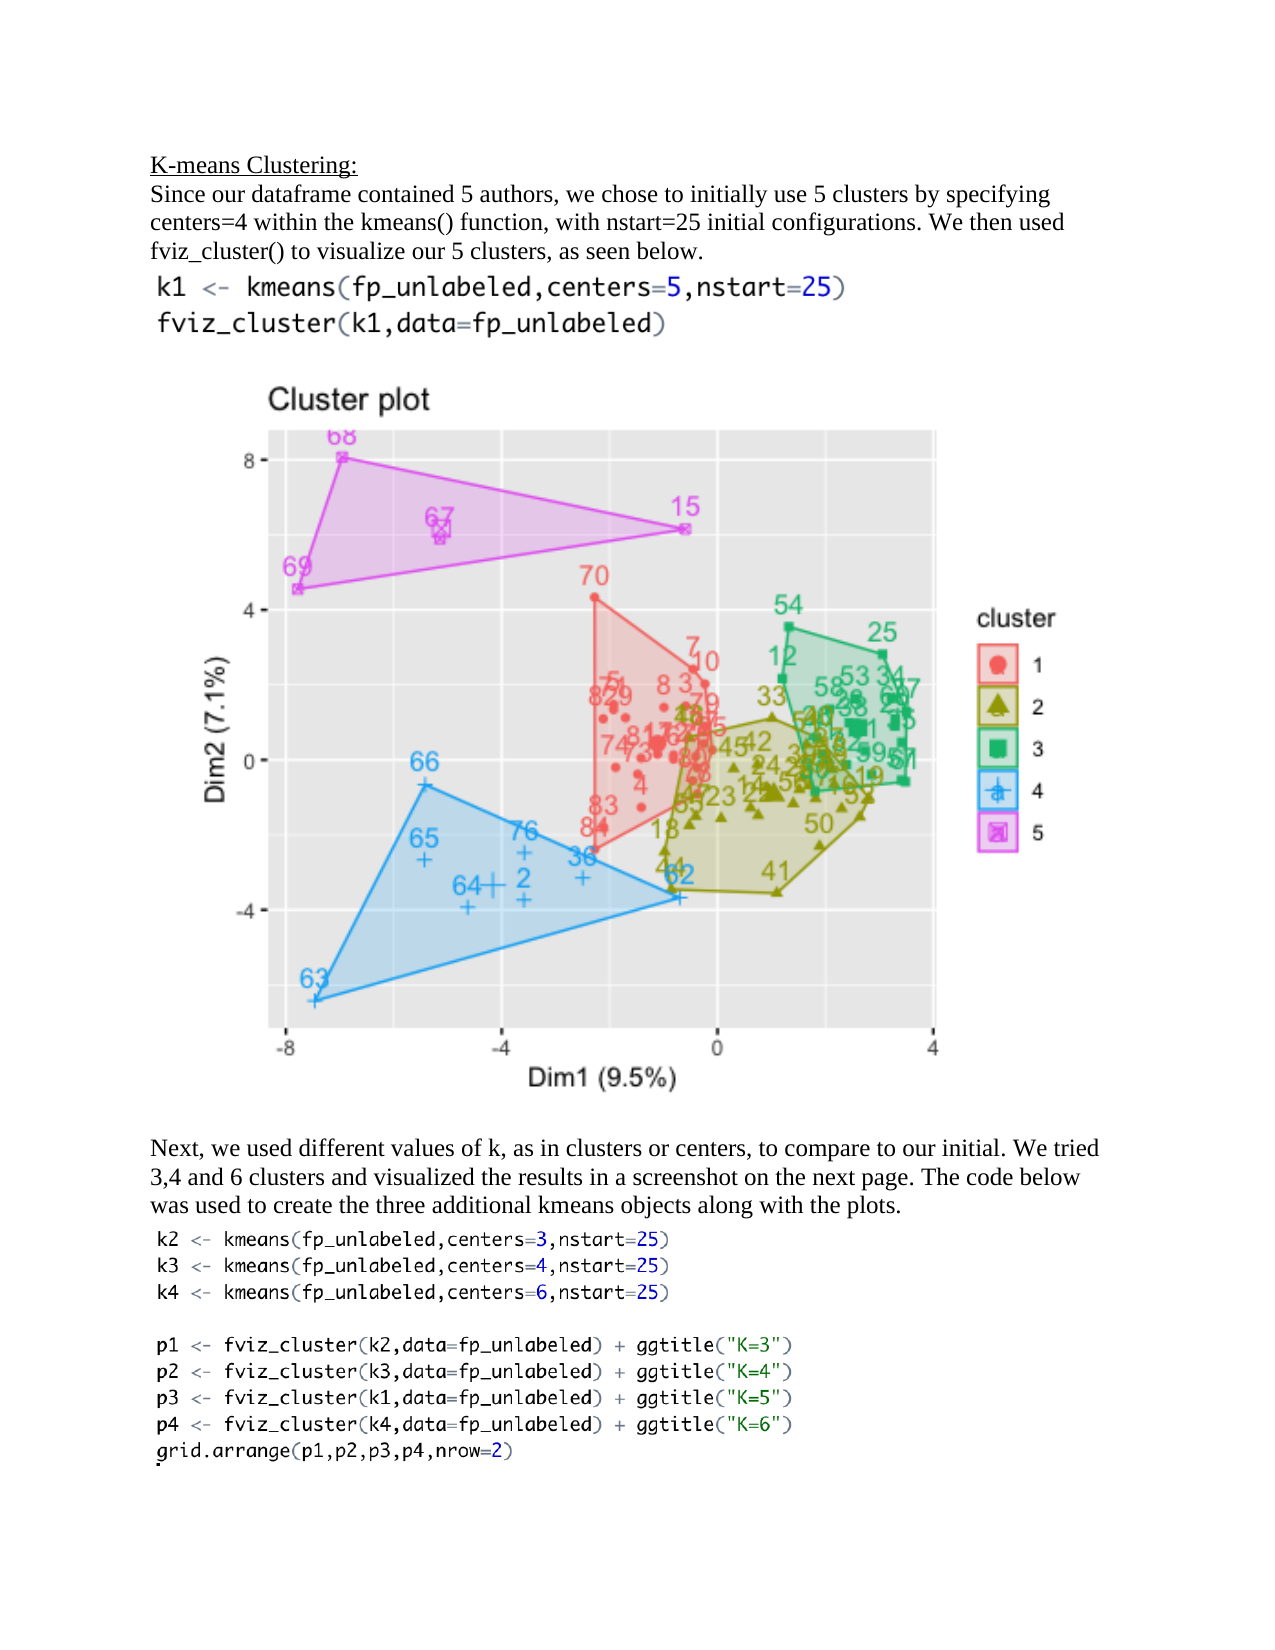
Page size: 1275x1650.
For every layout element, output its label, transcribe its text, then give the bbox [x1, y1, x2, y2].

text Since our dataframe contained 5 authors, we chose to initially use 5 clusters by specifying centers=4 within the kmeans() function, with nstart=25 initial configurations. We then used fviz_cluster() to visualize our 5 clusters, as seen below. [150, 179, 1125, 265]
text K-means Clustering: [150, 150, 1125, 179]
text Next, we used different values of k, as in clusters or centers, to compare to our initial. We tried 3,4 and 6 clusters and visualized the results in a screenshot on the next page. The code below was used to create the three additional kmeans objects along with the plots. [150, 1133, 1125, 1219]
picture [192, 375, 1083, 1105]
picture [150, 265, 865, 347]
picture [150, 1219, 798, 1466]
